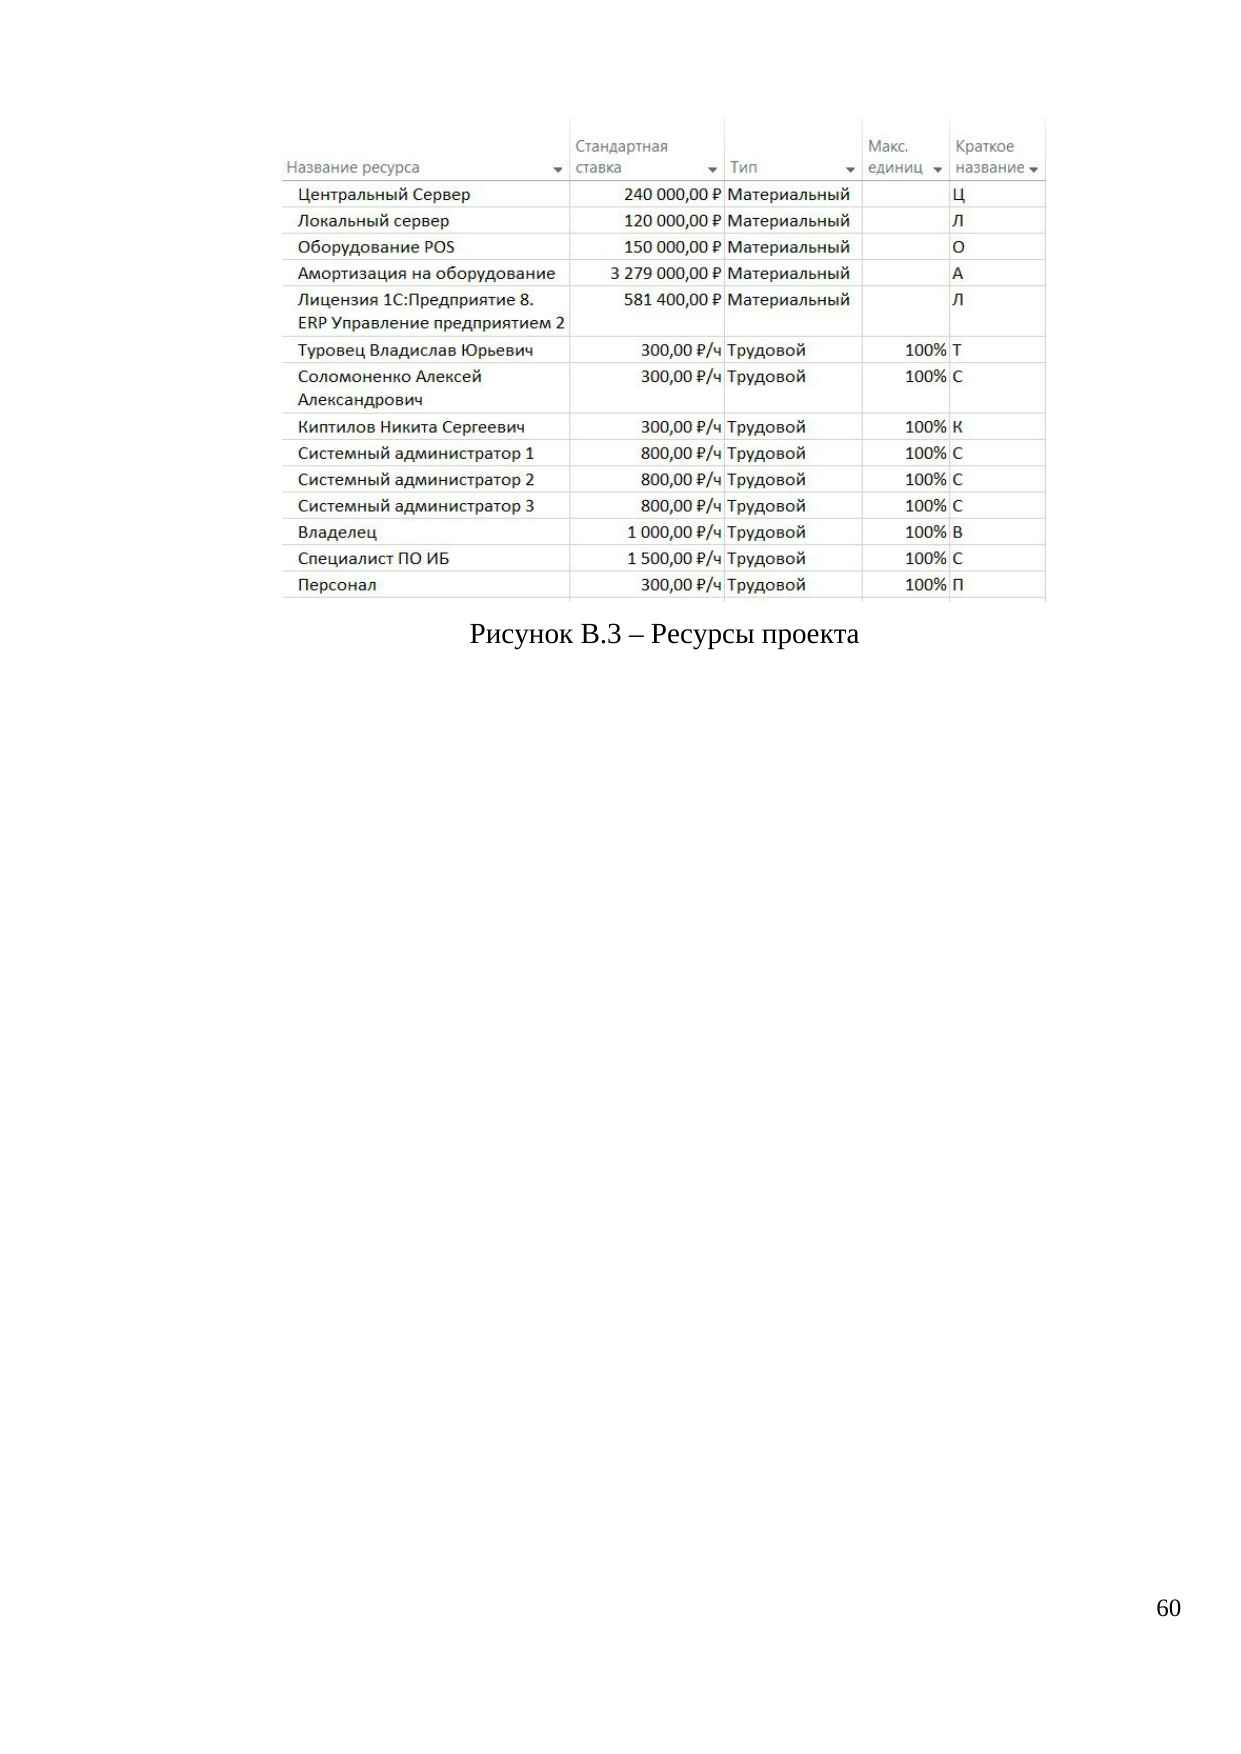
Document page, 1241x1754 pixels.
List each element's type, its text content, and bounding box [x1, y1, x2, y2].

picture [282, 118, 1047, 602]
text Рисунок В.3 – Ресурсы проекта [148, 616, 1181, 650]
